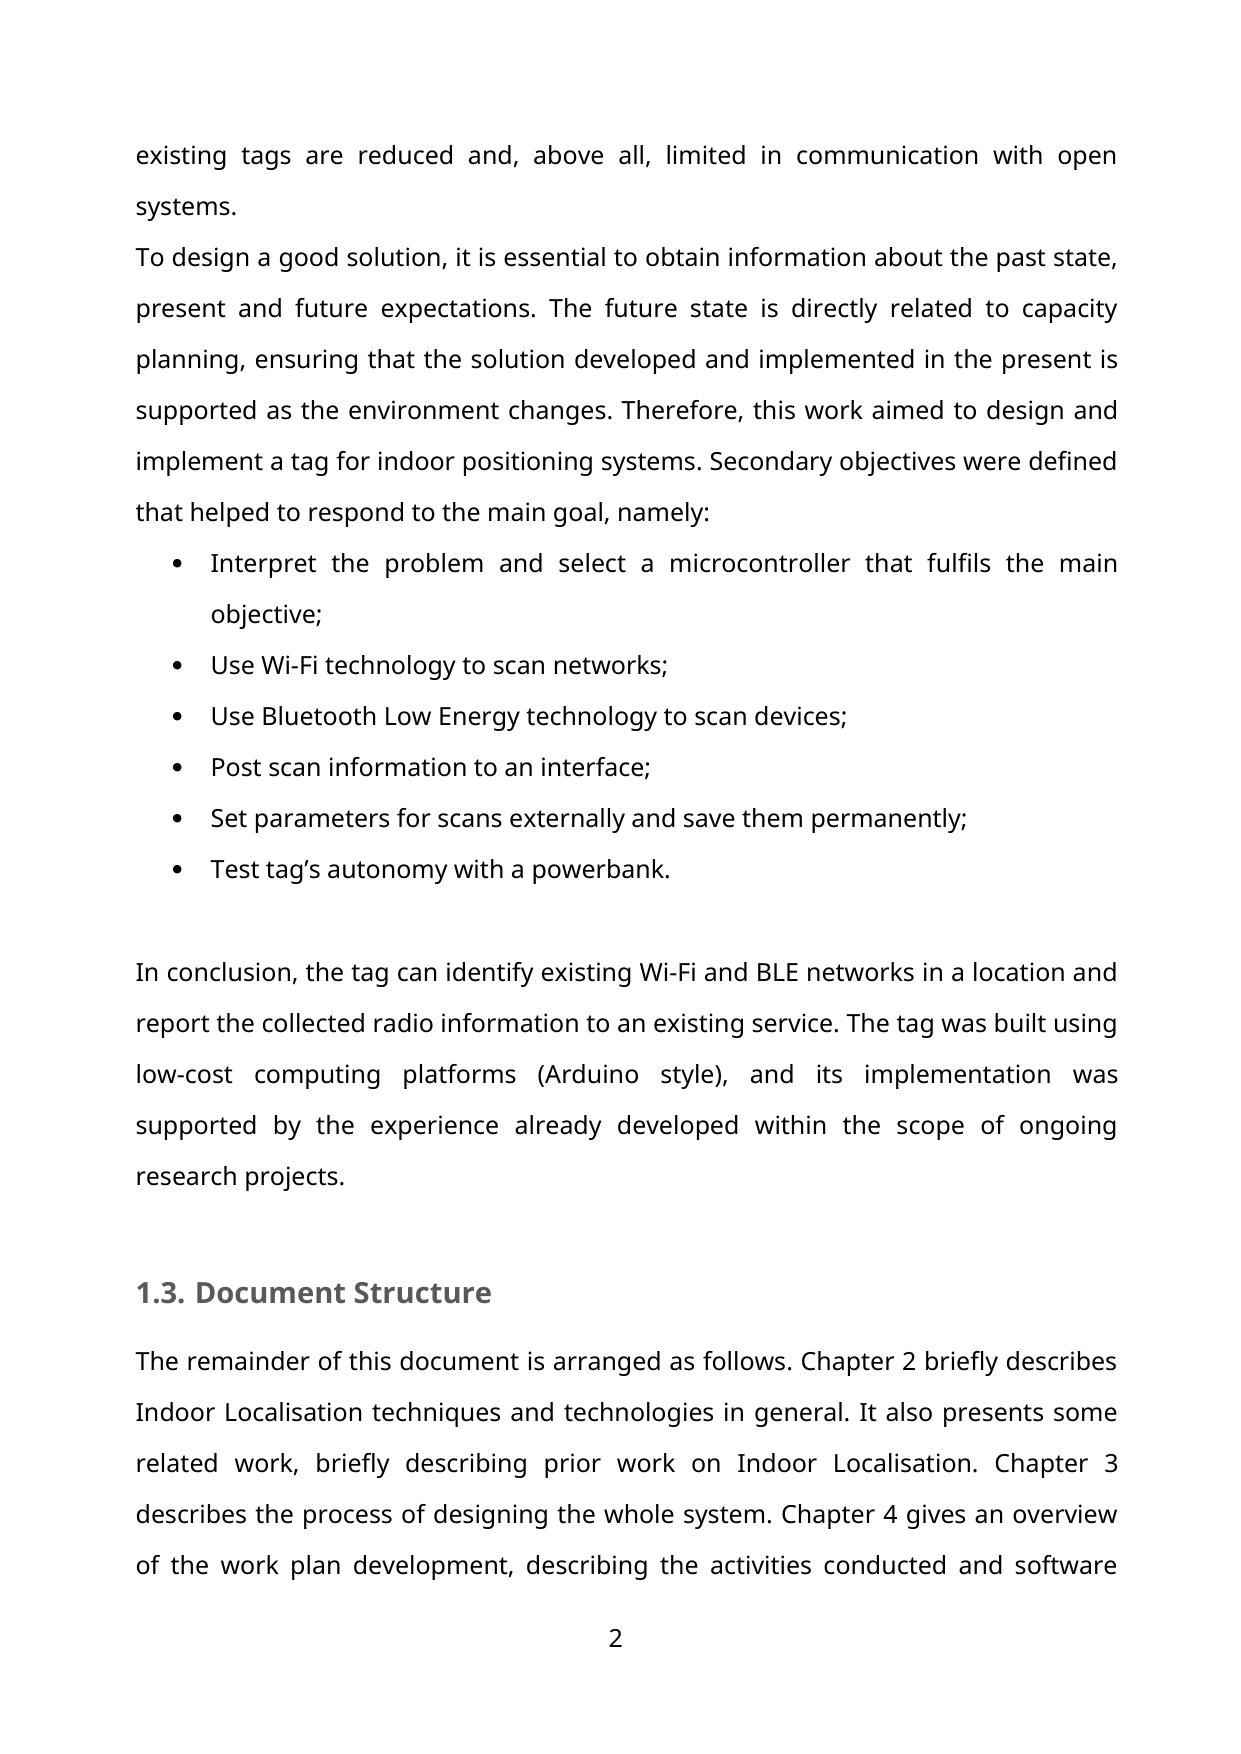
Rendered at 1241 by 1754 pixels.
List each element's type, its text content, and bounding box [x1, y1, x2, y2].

text In conclusion, the tag can identify existing Wi-Fi and BLE networks in a location and report the collected radio information to an existing service. The tag was built using low-cost computing platforms (Arduino style), and its implementation was supported by the experience already developed within the scope of ongoing research projects. [135, 954, 1119, 1192]
list Use Wi-Fi technology to scan networks; [173, 648, 1119, 682]
text To design a good solution, it is essential to obtain information about the past state, present and future expectations. The future state is directly related to capacity planning, ensuring that the solution developed and implemented in the present is supported as the environment changes. Therefore, this work aimed to design and implement a tag for indoor positioning systems. Secondary objectives were defined that helped to respond to the main goal, namely: [135, 239, 1119, 529]
list Interpret the problem and select a microcontroller that fulfils the main objective; [173, 546, 1119, 631]
list Post scan information to an interface; [173, 750, 1119, 784]
list Test tag’s autonomy with a powerbank. [173, 852, 1119, 886]
list Set parameters for scans externally and save them permanently; [173, 801, 1119, 835]
list Use Bluetooth Low Energy technology to scan devices; [173, 699, 1119, 733]
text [135, 1344, 1119, 1582]
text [135, 137, 1119, 223]
subtitle Document Structure [135, 1272, 1119, 1312]
